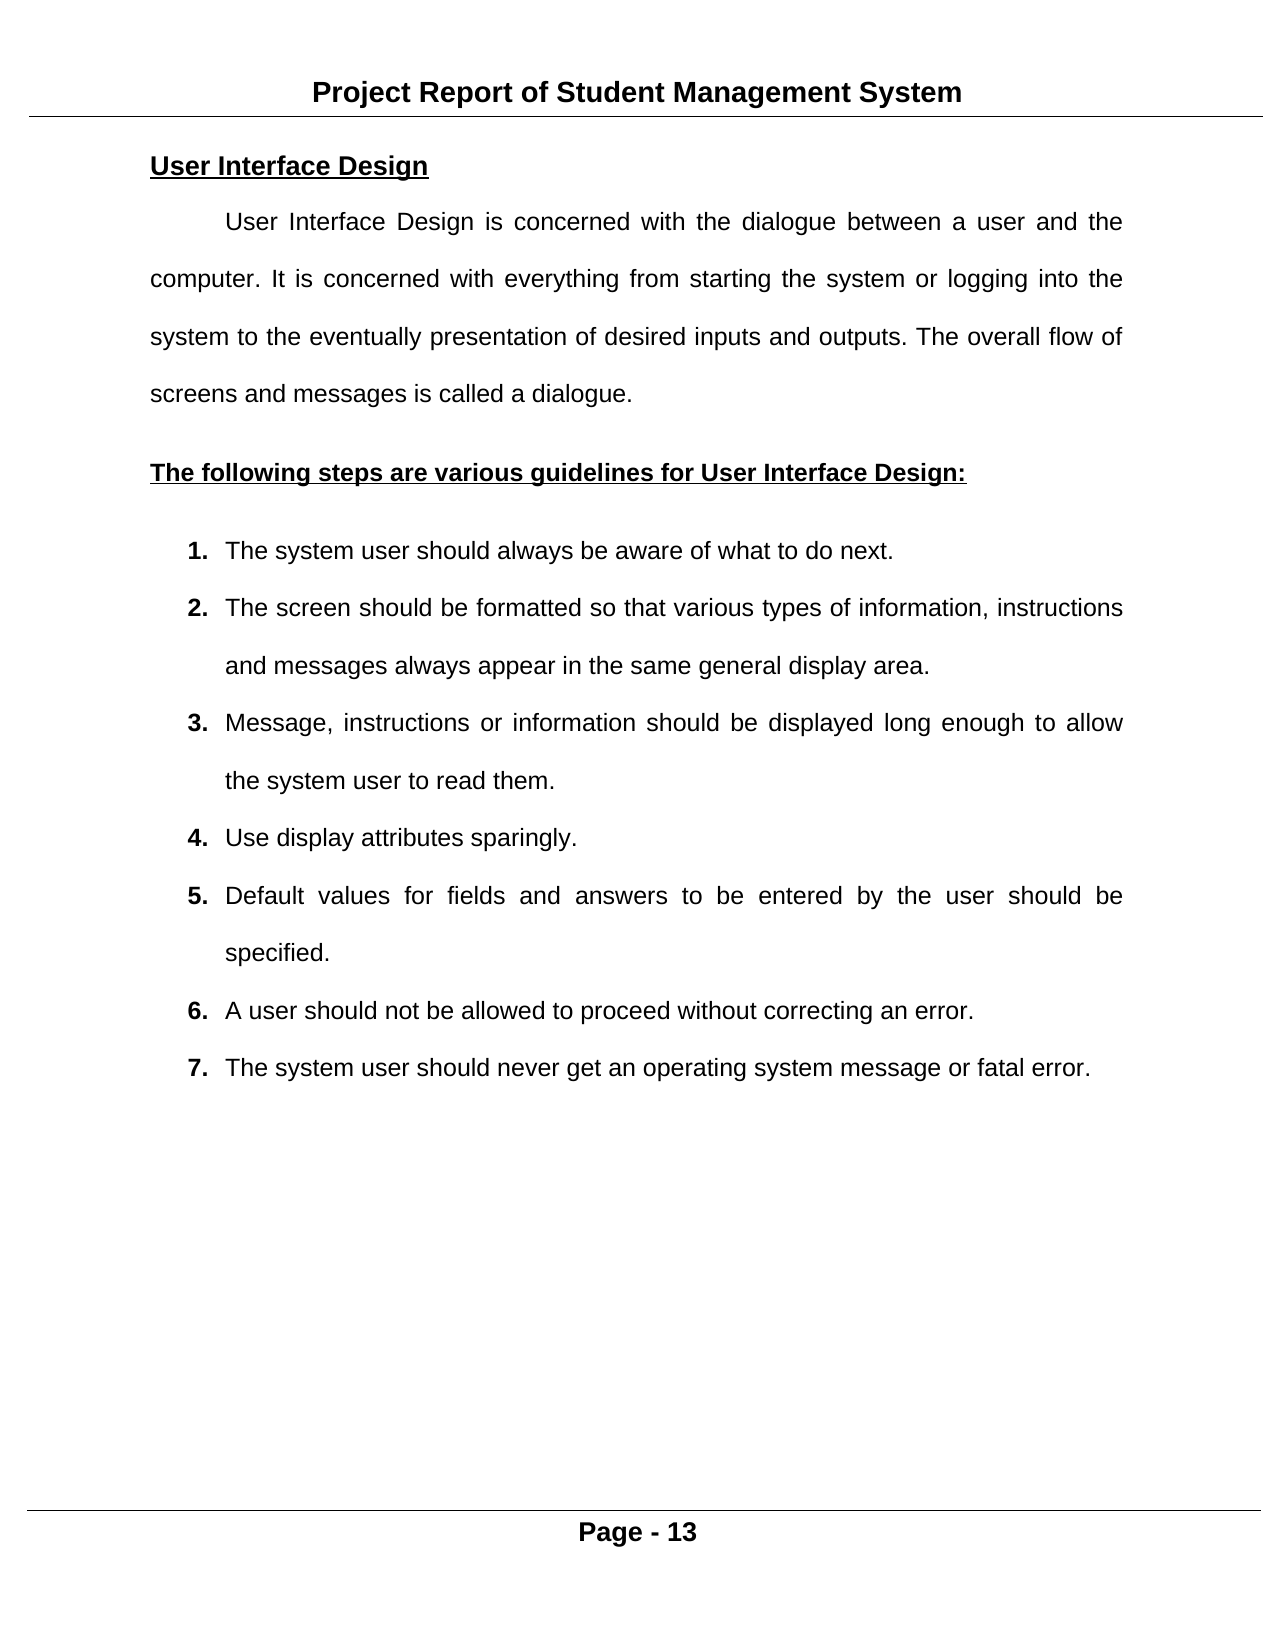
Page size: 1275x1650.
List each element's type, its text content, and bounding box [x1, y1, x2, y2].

text User Interface Design [150, 150, 1125, 181]
list The screen should be formatted so that various types of information, instructions and messages always appear in the same general display area. [187, 593, 1125, 680]
list Default values for fields and answers to be entered by the user should be specified. [187, 881, 1125, 967]
list A user should not be allowed to proceed without correcting an error. [187, 996, 1125, 1025]
list The system user should always be aware of what to do next. [187, 536, 1125, 565]
text User Interface Design is concerned with the dialogue between a user and the computer. It is concerned with everything from starting the system or logging into the system to the eventually presentation of desired inputs and outputs. The overall flow of screens and messages is called a dialogue. [150, 207, 1125, 408]
text The following steps are various guidelines for User Interface Design: [150, 458, 1125, 486]
list Use display attributes sparingly. [187, 823, 1125, 852]
list Message, instructions or information should be displayed long enough to allow the system user to read them. [187, 708, 1125, 795]
list The system user should never get an operating system message or fatal error. [187, 1053, 1125, 1082]
